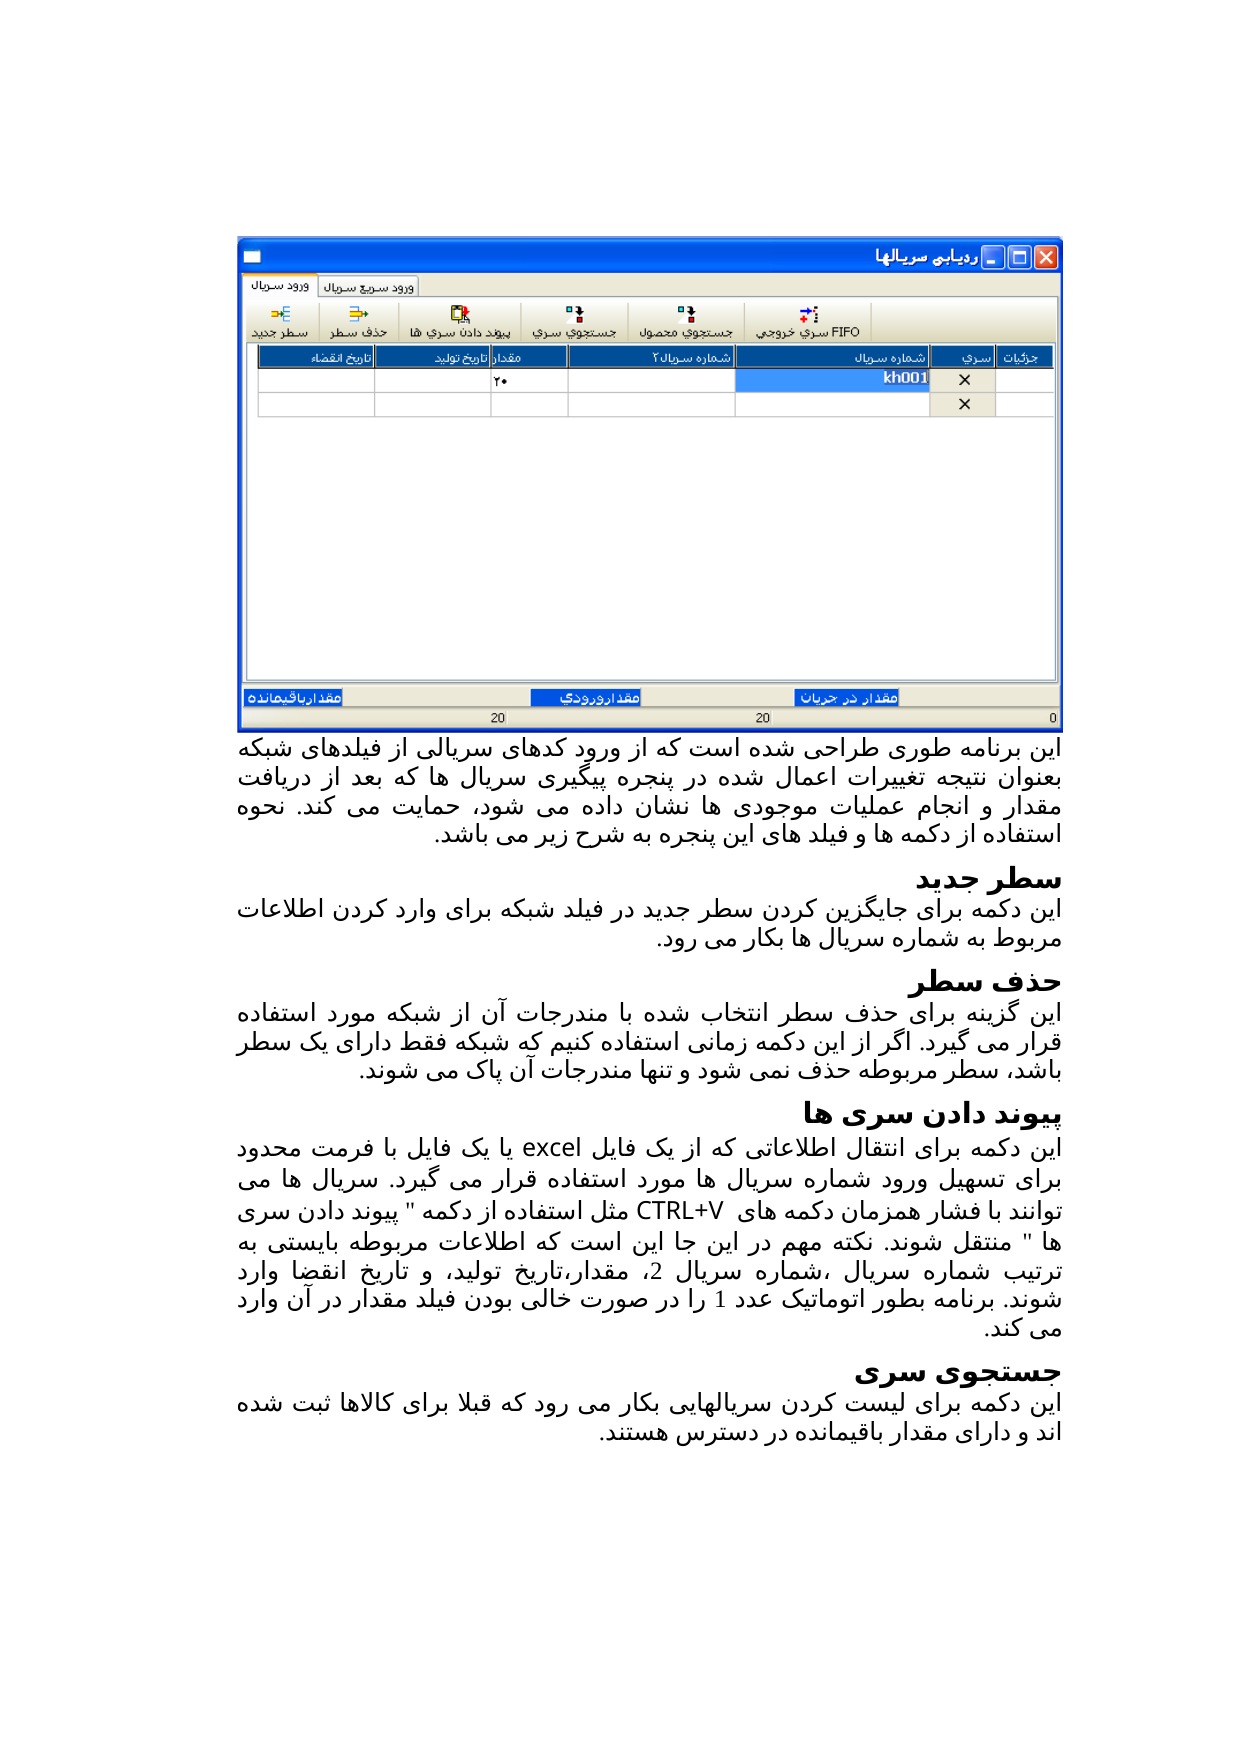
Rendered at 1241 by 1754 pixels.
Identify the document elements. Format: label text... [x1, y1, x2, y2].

subtitle جستجوی سری [236, 1354, 1063, 1388]
text این گزینه برای حذف سطر انتخاب شده با مندرجات آن از شبکه مورد استفاده قرار می گیرد. اگر از این دکمه زمانی استفاده کنیم که شبکه فقط دارای یک سطر باشد، سطر مربوطه حذف نمی شود و تنها مندرجات آن پاک می شوند. [236, 998, 1063, 1084]
text این دکمه برای انتقال اطلاعاتی که از یک فایل excel یا یک فایل با فرمت محدود برای تسهیل ورود شماره سریال ها مورد استفاده قرار می گیرد. سریال ها می توانند با فشار همزمان دکمه های CTRL+V مثل استفاده از دکمه " پیوند دادن سری ها " منتقل شوند. نکته مهم در این جا این است که اطلاعات مربوطه بایستی به ترتیب شماره سریال ،شماره سریال 2، مقدار،تاریخ تولید، و تاریخ انقضا وارد شوند. برنامه بطور اتوماتیک عدد 1 را در صورت خالی بودن فیلد مقدار در آن وارد می کند. [236, 1130, 1063, 1342]
subtitle پیوند دادن سری ها [236, 1097, 1063, 1130]
subtitle حذف سطر [236, 964, 1063, 998]
subtitle سطر جدید [236, 861, 1063, 894]
picture [237, 236, 1063, 734]
text این برنامه طوری طراحی شده است که از ورود کدهای سریالی از فیلدهای شبکه بعنوان نتیجه تغییرات اعمال شده در پنجره پیگیری سریال ها که بعد از دریافت مقدار و انجام عملیات موجودی ها نشان داده می شود، حمایت می کند. نحوه استفاده از دکمه ها و فیلد های این پنجره به شرح زیر می باشد. [236, 733, 1063, 848]
text این دکمه برای لیست کردن سریالهایی بکار می رود که قبلا برای کالاها ثبت شده اند و دارای مقدار باقیمانده در دسترس هستند. [236, 1388, 1063, 1446]
text این دکمه برای جایگزین کردن سطر جدید در فیلد شبکه برای وارد کردن اطلاعات مربوط به شماره سریال ها بکار می رود. [236, 894, 1063, 952]
